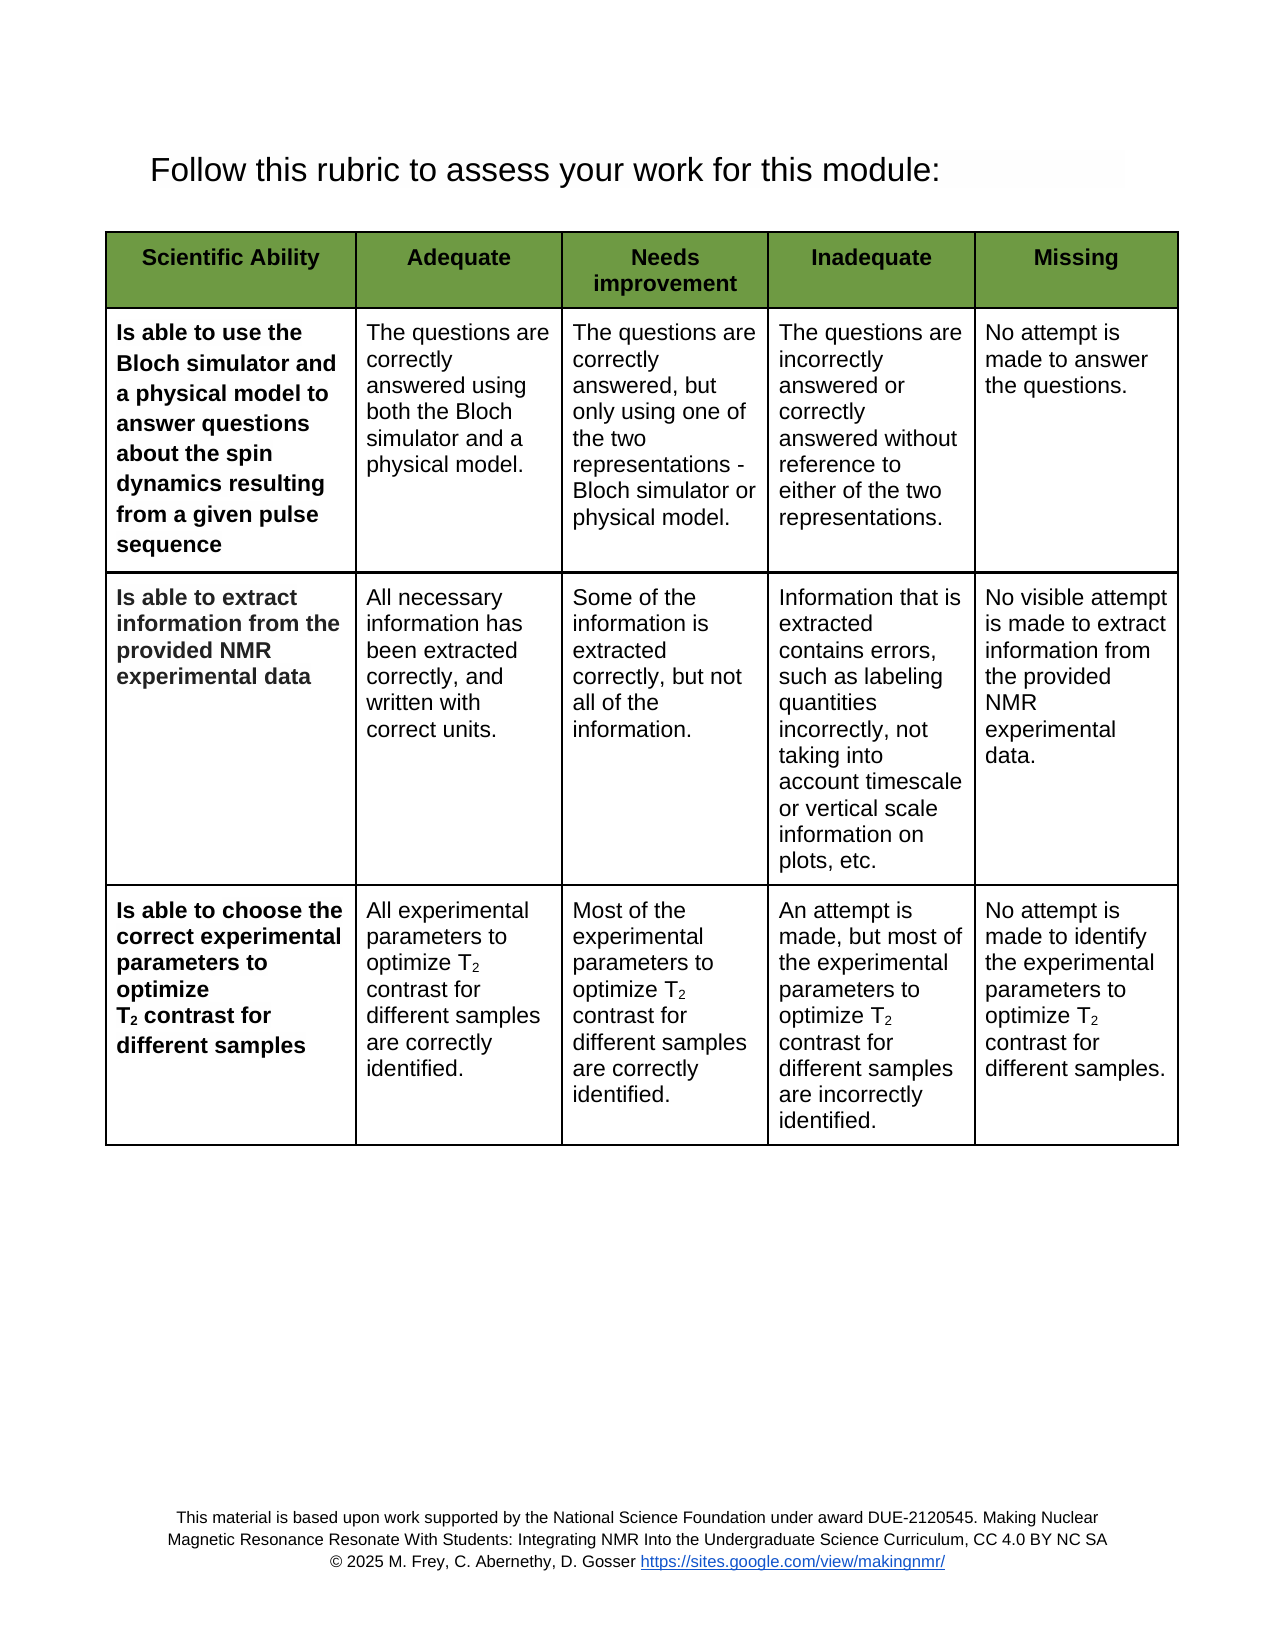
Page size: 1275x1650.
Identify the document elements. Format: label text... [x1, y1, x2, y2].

table_cell The questions are incorrectly answered or correctly answered without reference to either of the two representations. [769, 309, 974, 571]
table_header Adequate [357, 233, 561, 307]
table_header Inadequate [769, 233, 974, 307]
table_cell An attempt is made, but most of the experimental parameters to optimize T2 contrast for different samples are incorrectly identified. [769, 886, 974, 1144]
table_cell Is able to extract information from the provided NMR experimental data [107, 574, 355, 884]
table_cell All experimental parameters to optimize T2 contrast for different samples are correctly identified. [357, 886, 561, 1144]
subtitle Follow this rubric to assess your work for this module: [150, 150, 1125, 188]
table_cell Is able to use the Bloch simulator and a physical model to answer questions about the spin dynamics resulting from a given pulse sequence [107, 309, 355, 571]
table_header Missing [976, 233, 1177, 307]
table_cell No attempt is made to answer the questions. [976, 309, 1177, 571]
table_cell All necessary information has been extracted correctly, and written with correct units. [357, 574, 561, 884]
table_cell No attempt is made to identify the experimental parameters to optimize T2 contrast for different samples. [976, 886, 1177, 1144]
table_header Scientific Ability [107, 233, 355, 307]
table_cell Is able to choose the correct experimental parameters to optimize T2 contrast for different samples [107, 886, 355, 1144]
table_cell Information that is extracted contains errors, such as labeling quantities incorrectly, not taking into account timescale or vertical scale information on plots, etc. [769, 574, 974, 884]
table_cell The questions are correctly answered, but only using one of the two representations - Bloch simulator or physical model. [563, 309, 767, 571]
table_cell Some of the information is extracted correctly, but not all of the information. [563, 574, 767, 884]
table_cell Most of the experimental parameters to optimize T2 contrast for different samples are correctly identified. [563, 886, 767, 1144]
table_header Needs improvement [563, 233, 767, 307]
table_cell No visible attempt is made to extract information from the provided NMR experimental data. [976, 574, 1177, 884]
table_cell The questions are correctly answered using both the Bloch simulator and a physical model. [357, 309, 561, 571]
